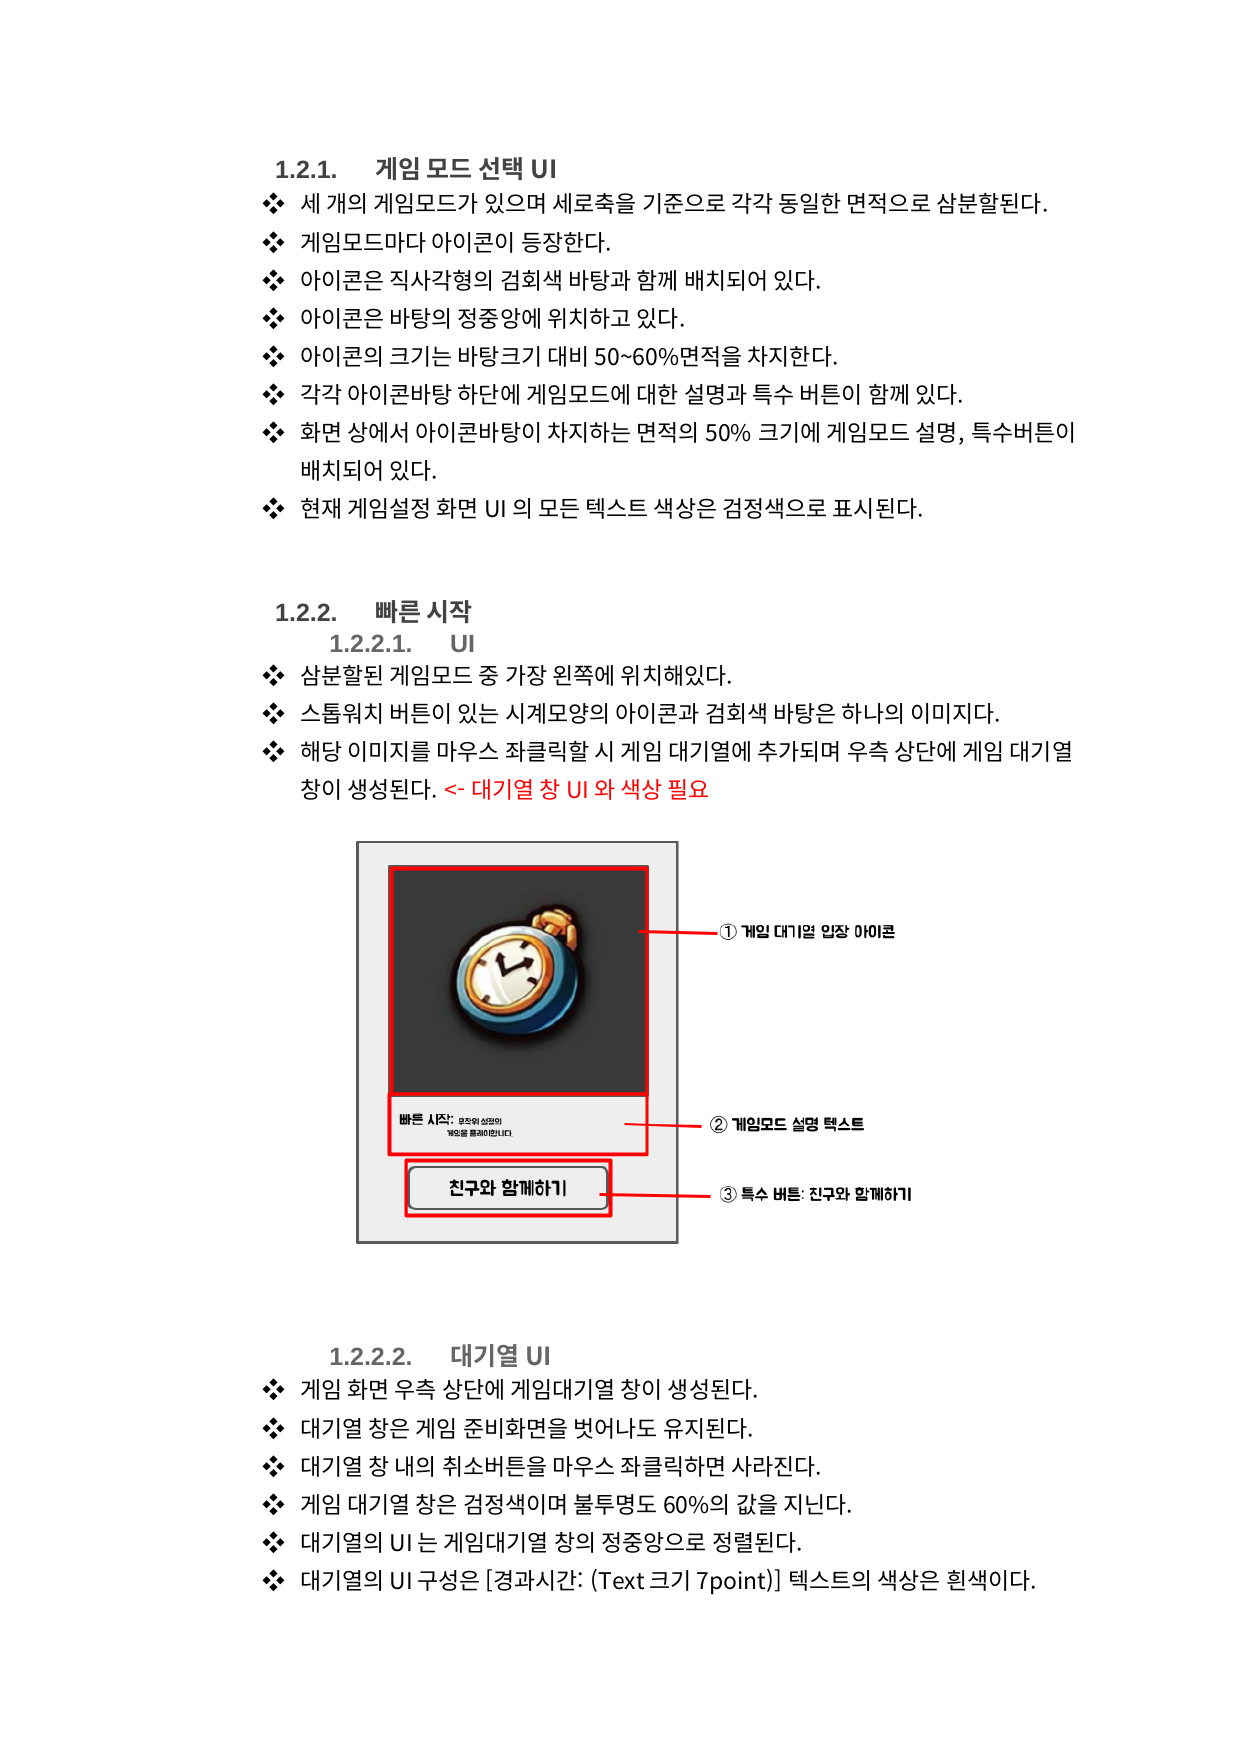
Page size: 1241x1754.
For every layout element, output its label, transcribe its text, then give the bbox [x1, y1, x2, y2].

list 대기열 창 내의 취소버튼을 마우스 좌클릭하면 사라진다. [262, 1448, 1090, 1482]
subtitle UI [412, 629, 1090, 658]
list 게임모드마다 아이콘이 등장한다. [262, 224, 1090, 258]
list 각각 아이콘바탕 하단에 게임모드에 대한 설명과 특수 버튼이 함께 있다. [262, 377, 1090, 410]
list 아이콘의 크기는 바탕크기 대비 50~60%면적을 차지한다. [262, 339, 1090, 372]
picture [303, 810, 937, 1303]
subtitle 게임 모드 선택 UI [337, 150, 1090, 186]
subtitle 빠른 시작 [337, 593, 1090, 629]
list 화면 상에서 아이콘바탕이 차지하는 면적의 50% 크기에 게임모드 설명, 특수버튼이 배치되어 있다. [262, 415, 1090, 486]
list 스톱워치 버튼이 있는 시계모양의 아이콘과 검회색 바탕은 하나의 이미지다. [262, 696, 1090, 729]
list 아이콘은 바탕의 정중앙에 위치하고 있다. [262, 301, 1090, 334]
list 게임 대기열 창은 검정색이며 불투명도 60%의 값을 지닌다. [262, 1487, 1090, 1520]
list 삼분할된 게임모드 중 가장 왼쪽에 위치해있다. [262, 658, 1090, 691]
list 현재 게임설정 화면 UI의 모든 텍스트 색상은 검정색으로 표시된다. [262, 491, 1090, 524]
list 대기열의 UI는 게임대기열 창의 정중앙으로 정렬된다. [262, 1525, 1090, 1558]
list 아이콘은 직사각형의 검회색 바탕과 함께 배치되어 있다. [262, 262, 1090, 296]
subtitle 대기열 UI [412, 1336, 1090, 1372]
list 세 개의 게임모드가 있으며 세로축을 기준으로 각각 동일한 면적으로 삼분할된다. [262, 186, 1090, 219]
list 해당 이미지를 마우스 좌클릭할 시 게임 대기열에 추가되며 우측 상단에 게임 대기열 창이 생성된다. <- 대기열 창 UI와 색상 필요 [262, 734, 1090, 806]
list 대기열 창은 게임 준비화면을 벗어나도 유지된다. [262, 1410, 1090, 1444]
list 게임 화면 우측 상단에 게임대기열 창이 생성된다. [262, 1372, 1090, 1406]
list 대기열의 UI구성은 [경과시간: (Text크기 7point)] 텍스트의 색상은 흰색이다. [262, 1563, 1090, 1596]
